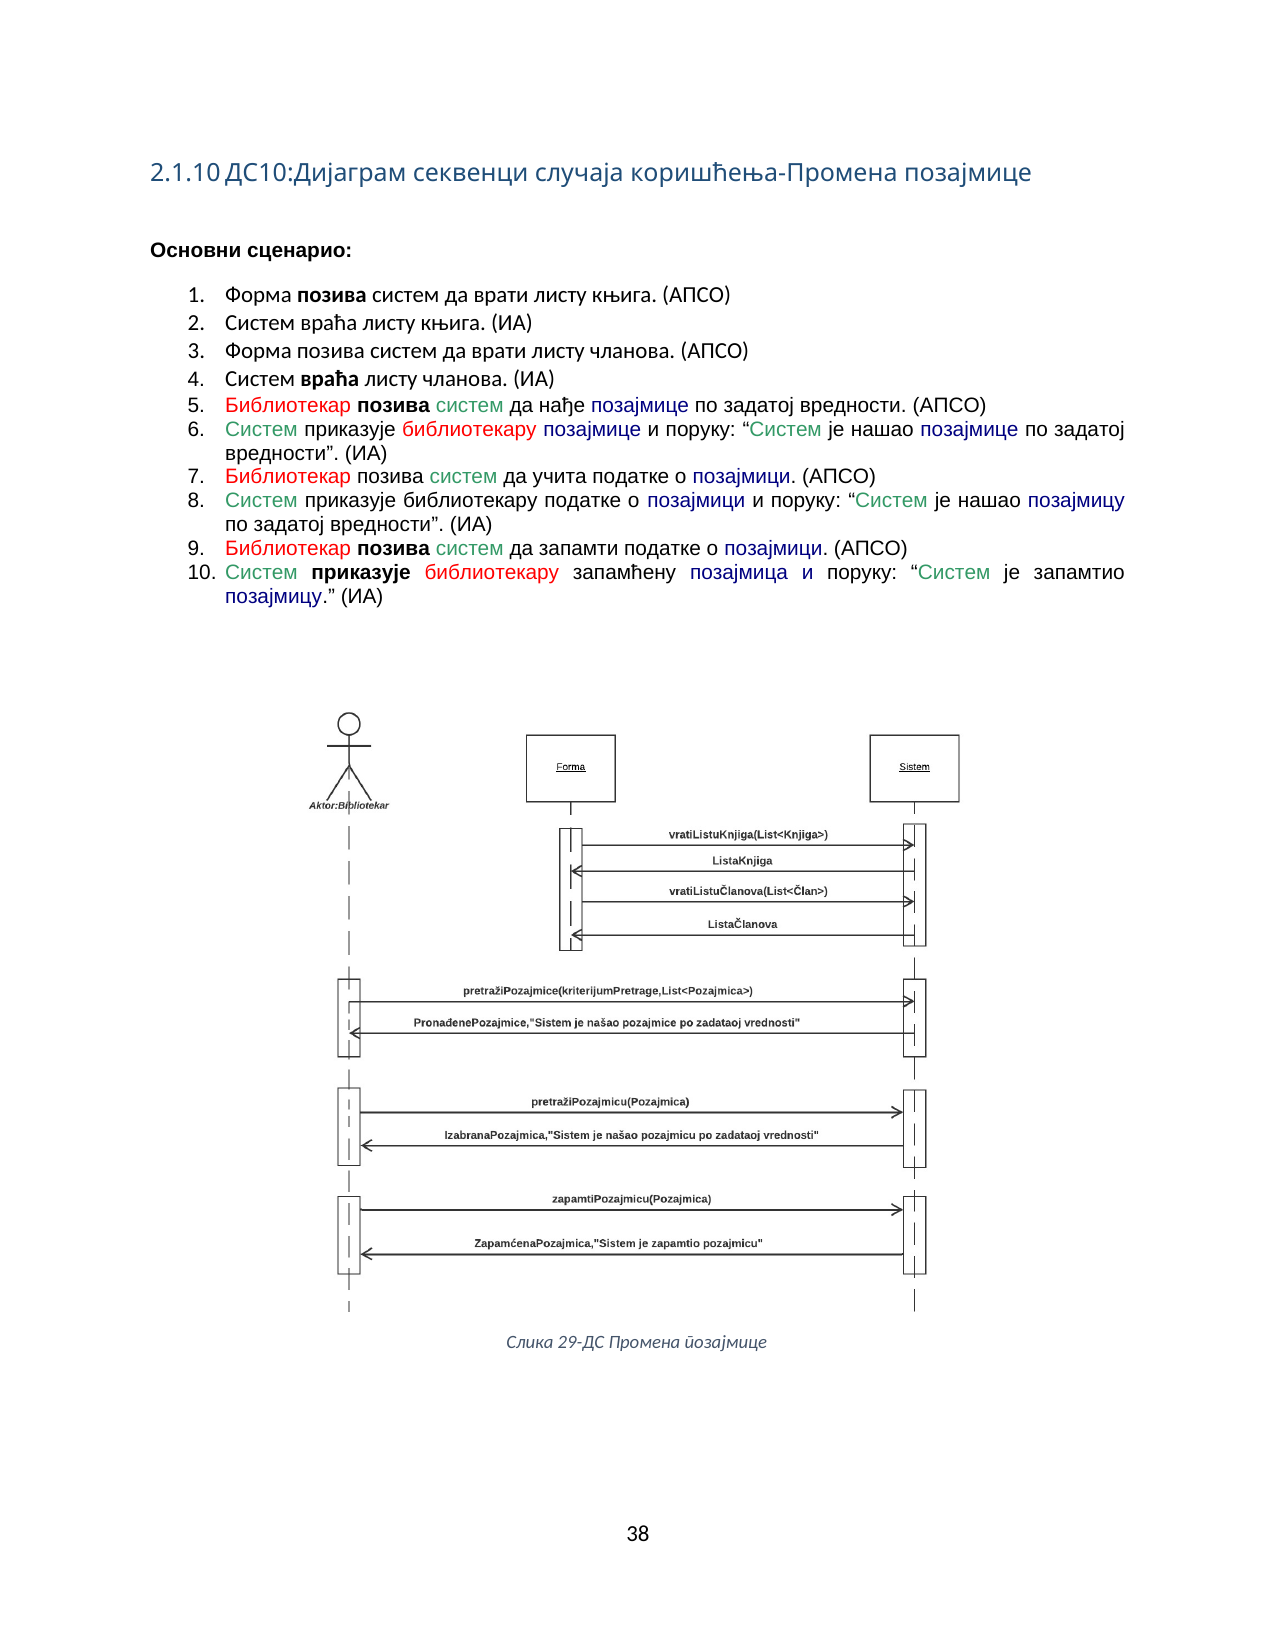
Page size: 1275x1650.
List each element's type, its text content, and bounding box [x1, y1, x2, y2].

picture [284, 697, 991, 1312]
list Библиотекар позива систем да запамти податке о позајмици. (АПСО) [187, 536, 1125, 560]
list Библиотекар позива систем да учита податке о позајмици. (АПСО) [187, 464, 1125, 488]
list Библиотекар позива систем да нађе позајмице по задатој вредности. (АПСО) [187, 392, 1125, 416]
list Систем приказује библиотекару позајмице и поруку: “Систем је нашао позајмице по задатој вредности”. (ИА) [187, 416, 1125, 464]
list Систем приказује библиотекару податке о позајмици и поруку: “Систем је нашао позајмицу по задатој вредности”. (ИА) [187, 488, 1125, 536]
list Систем враћа листу књига. (ИА) [187, 308, 1125, 336]
text Основни сценарио: [150, 238, 1125, 262]
list Систем враћа листу чланова. (ИА) [187, 364, 1125, 392]
list Форма позива систем да врати листу чланова. (АПСО) [187, 336, 1125, 364]
list Форма позива систем да врати листу књига. (АПСО) [187, 280, 1125, 308]
subtitle ДС10:Дијаграм секвенци случаја коришћења-Промена позајмице [150, 154, 1125, 188]
list Систем приказује библиотекару запамћену позајмица и поруку: “Систем је запамтио позајмицу.” (ИА) [187, 560, 1125, 608]
text Слика 29-ДС Промена позајмице [150, 1331, 1125, 1353]
